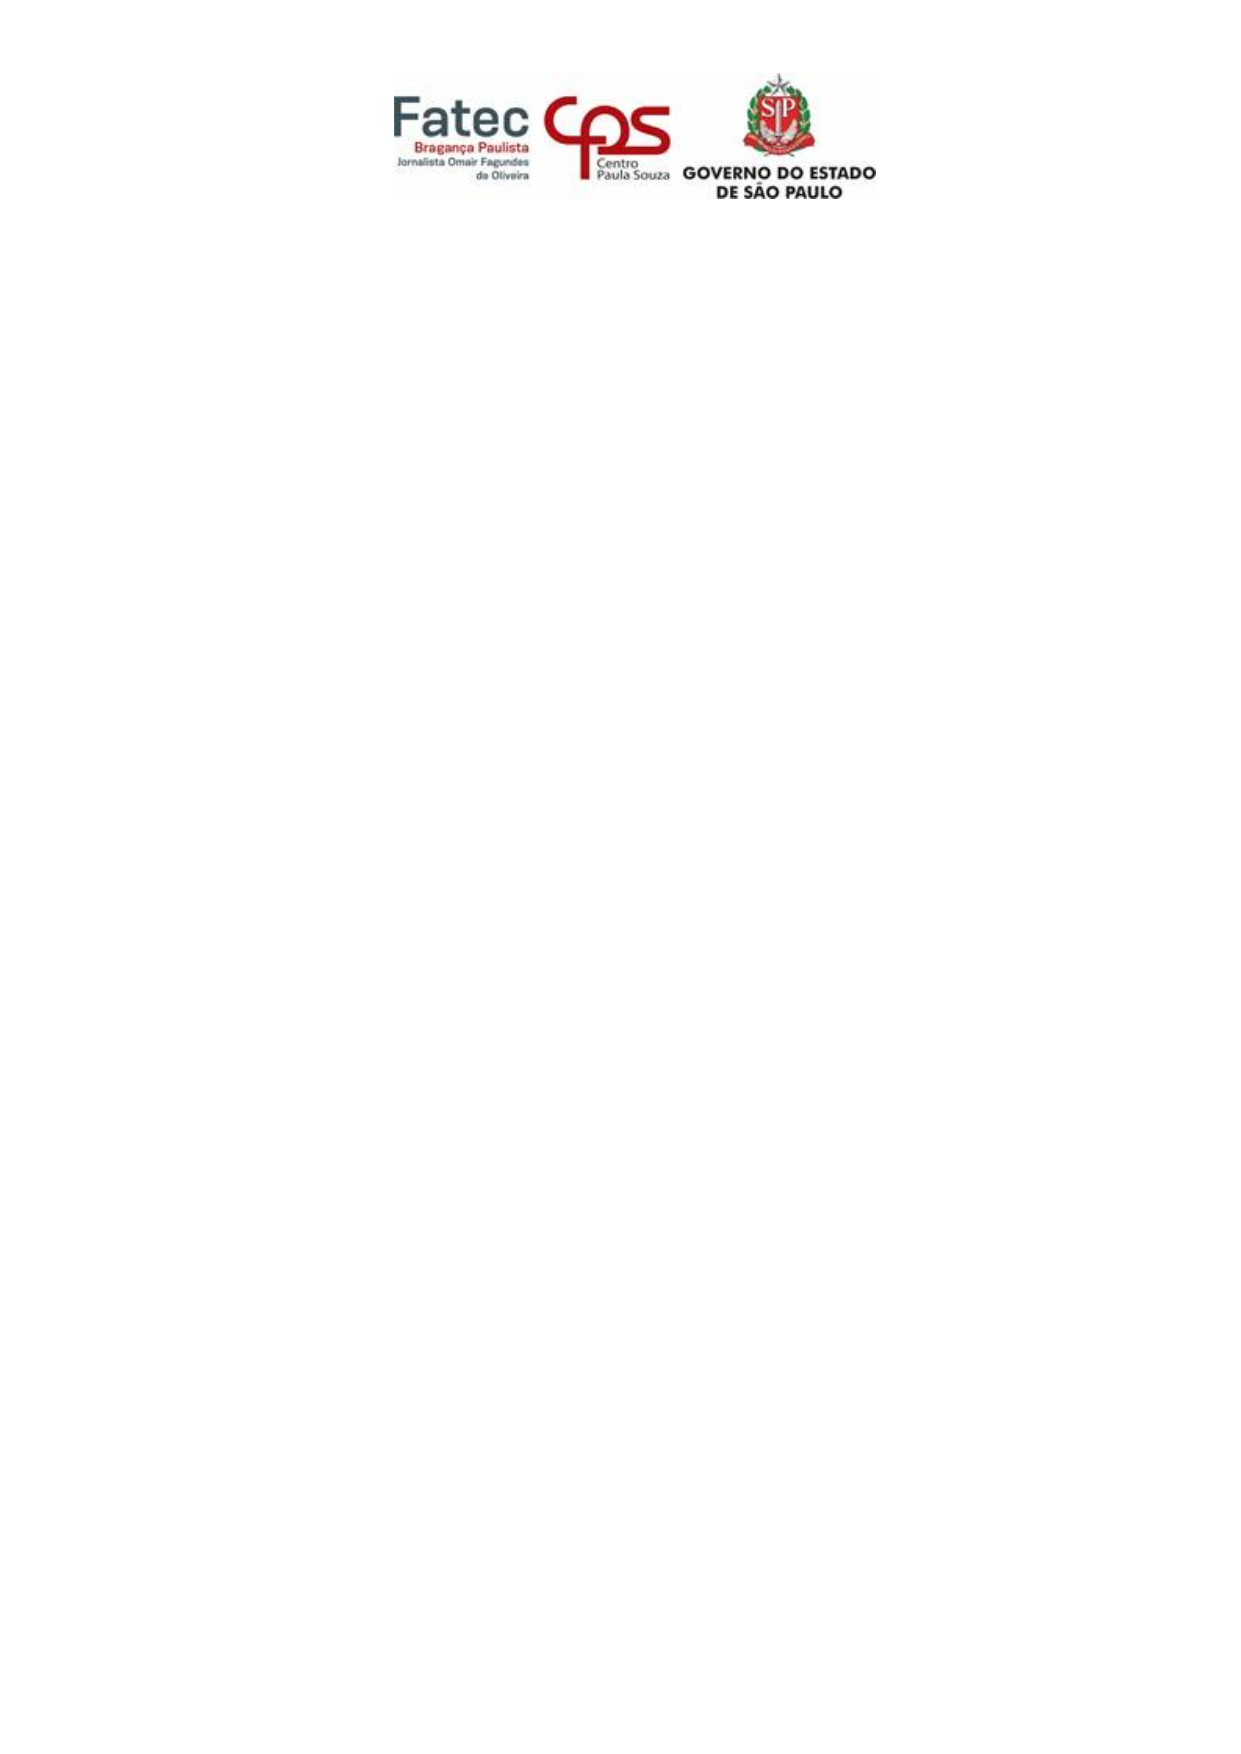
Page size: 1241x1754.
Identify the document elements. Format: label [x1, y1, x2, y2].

picture [394, 73, 876, 199]
